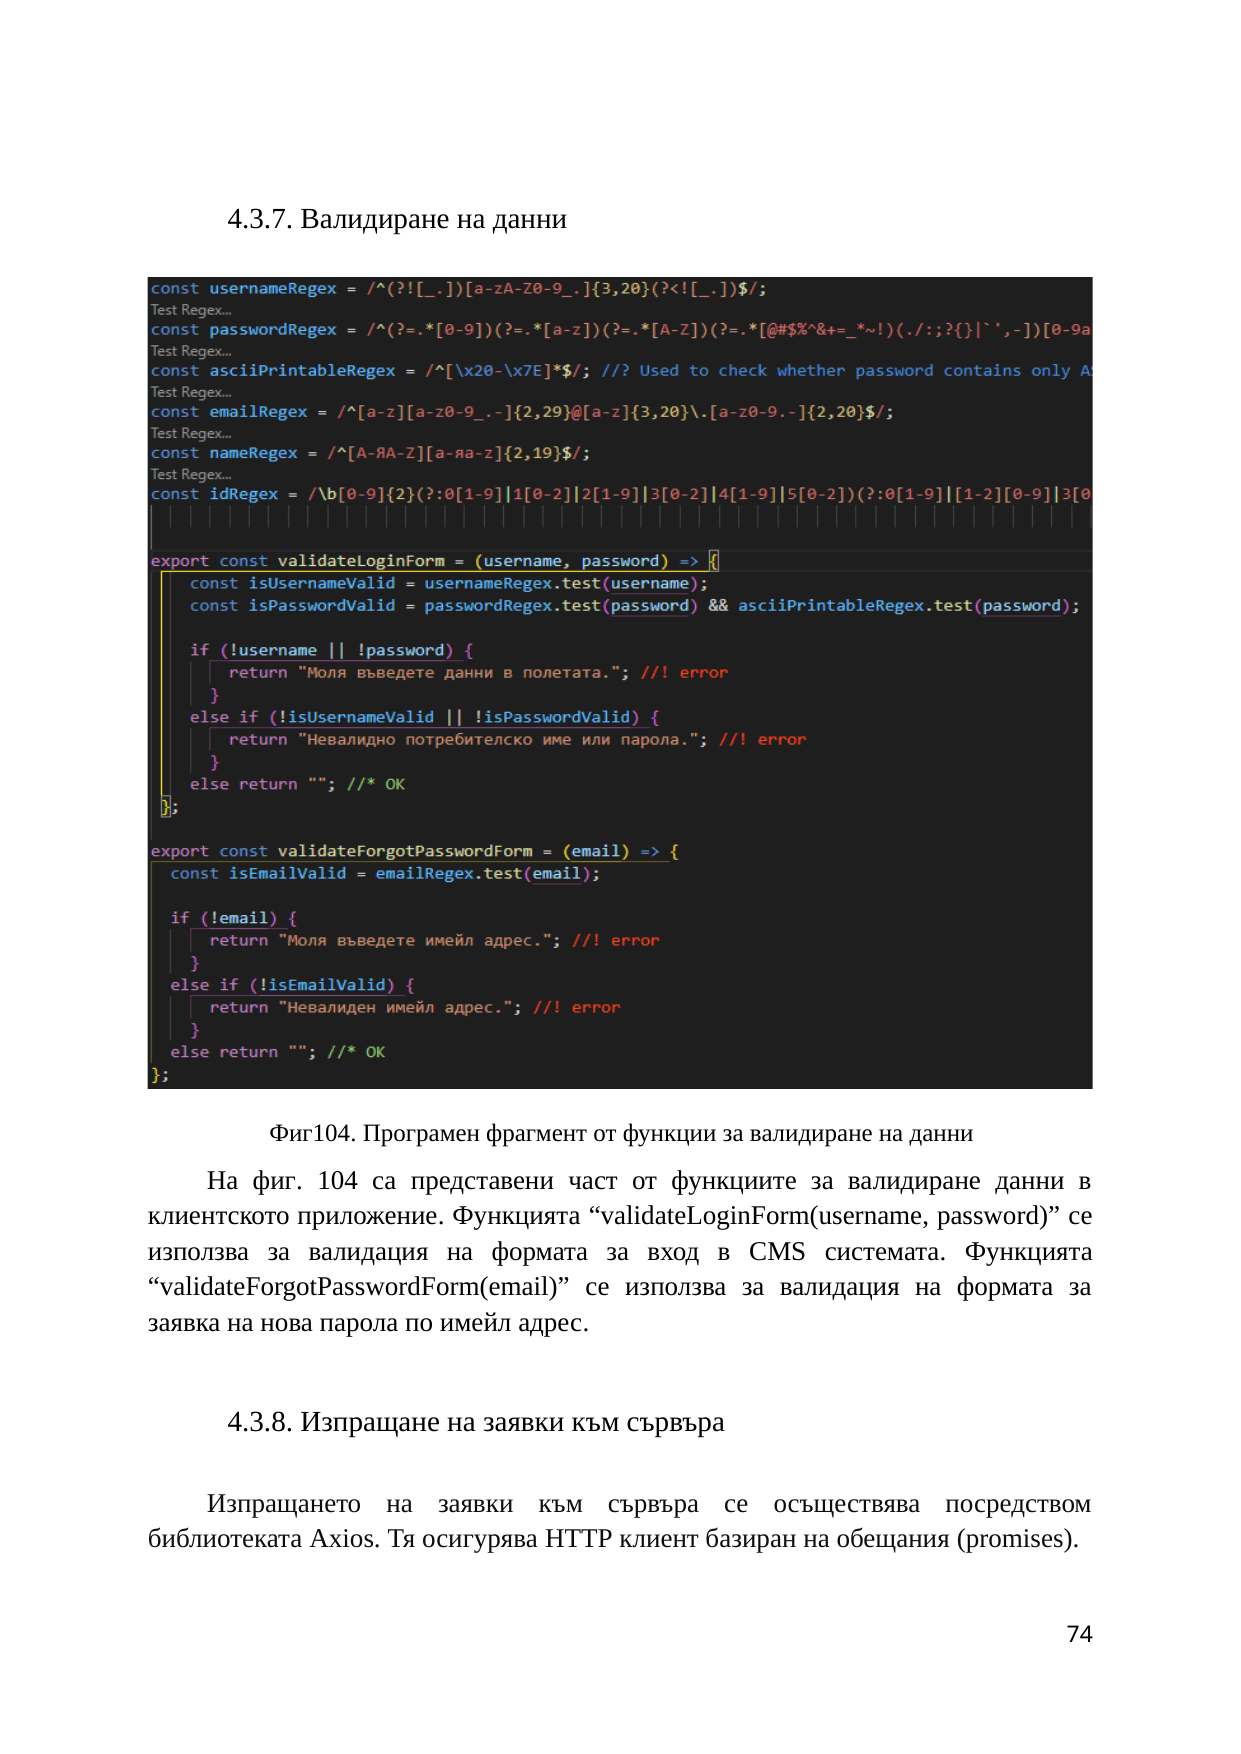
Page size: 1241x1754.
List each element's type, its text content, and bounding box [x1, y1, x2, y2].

picture [147, 277, 1093, 1089]
subtitle 4.3.7. Валидиране на данни [148, 200, 1093, 235]
text На фиг. 104 са представени част от функциите за валидиране данни в клиентското приложение. Функцията “validateLoginForm(username, password)” се използва за валидация на формата за вход в CMS системата. Функцията “validateForgotPasswordForm(email)” се използва за валидация на формата за заявка на нова парола по имейл адрес. [148, 1161, 1093, 1338]
subtitle 4.3.8. Изпращане на заявки към сървъра [148, 1403, 1093, 1438]
list Изпращането на заявки към сървъра се осъществява посредством библиотеката Axios. Тя осигурява HTTP клиент базиран на обещания (promises). [148, 1484, 1093, 1555]
text Фиг104. Програмен фрагмент от функции за валидиране на данни [148, 1113, 1093, 1148]
